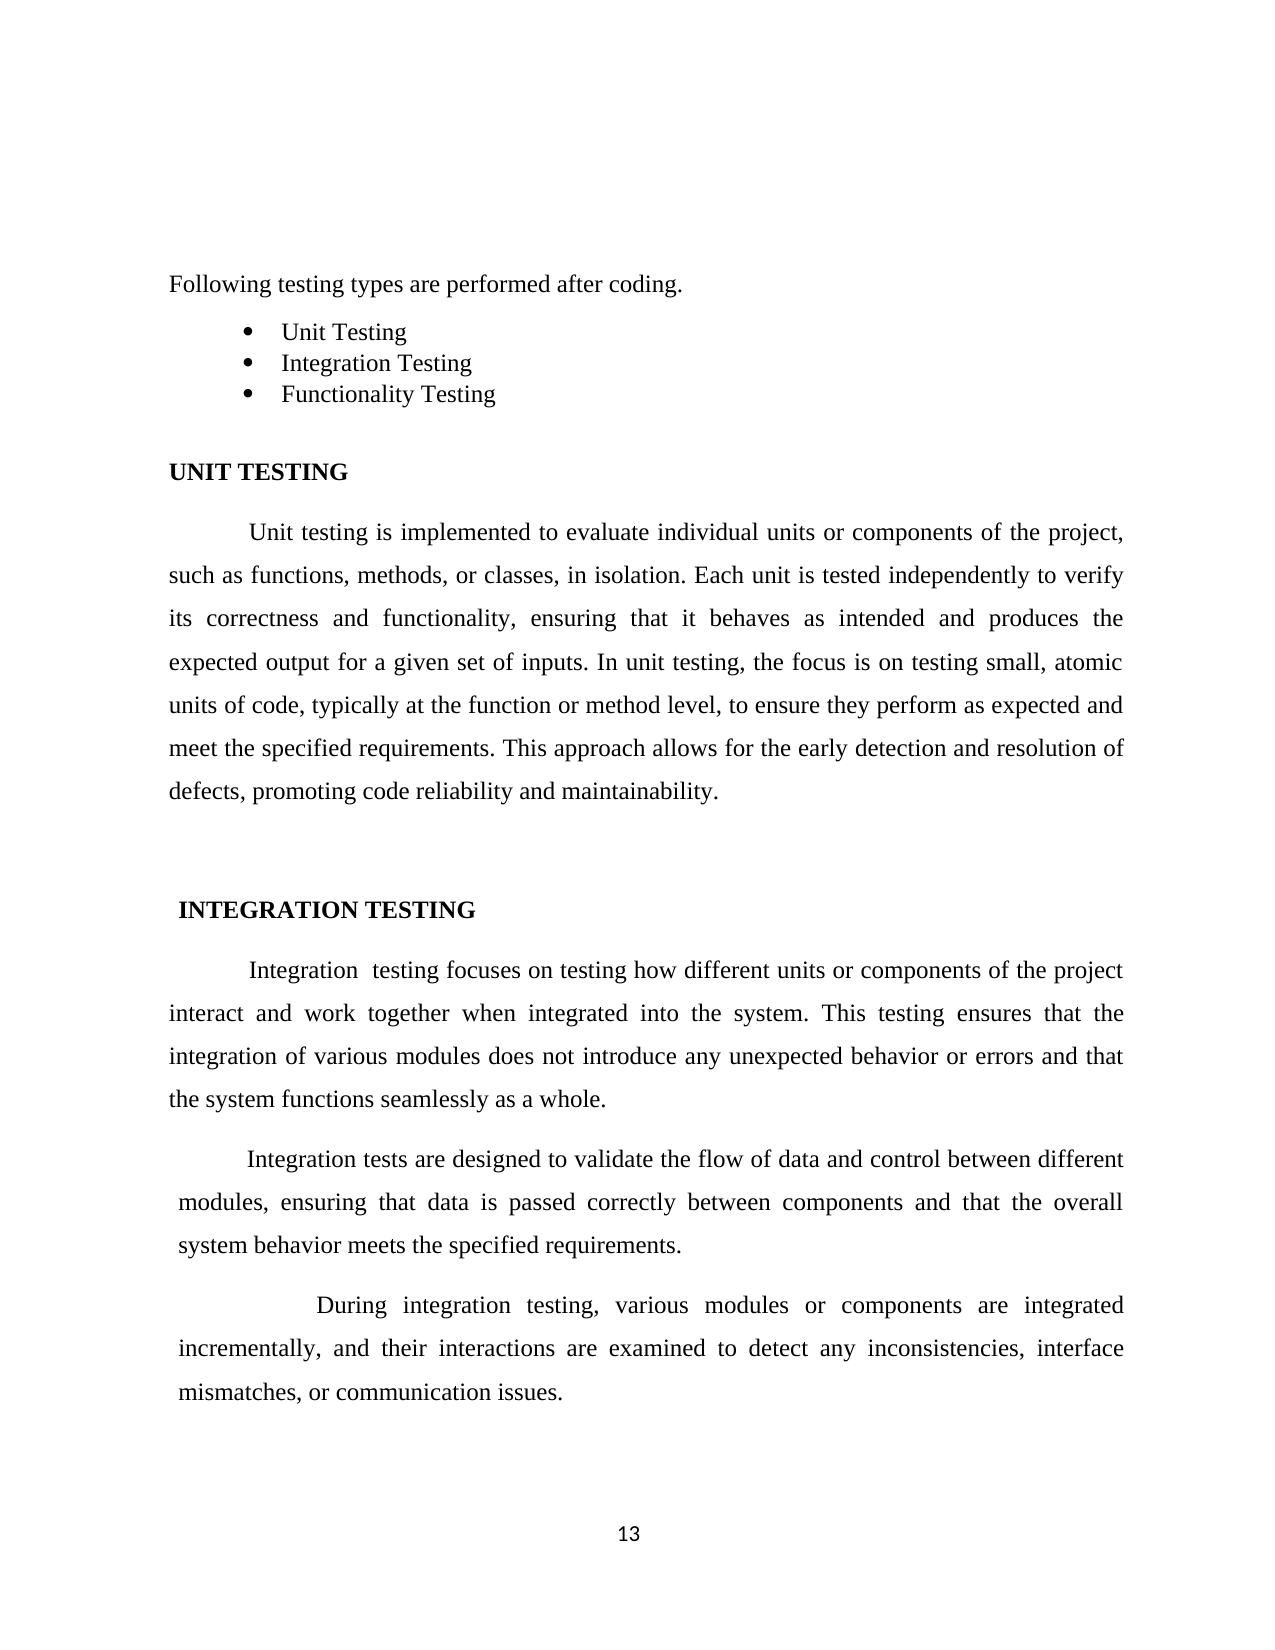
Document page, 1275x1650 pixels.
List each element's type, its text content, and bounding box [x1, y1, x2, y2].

list Functionality Testing [206, 379, 1125, 407]
text INTEGRATION TESTING [131, 895, 1125, 924]
list Integration Testing [206, 348, 1125, 376]
text Following testing types are performed after coding. [131, 269, 1125, 298]
text During integration testing, various modules or components are integrated incrementally, and their interactions are examined to detect any inconsistencies, interface mismatches, or communication issues. [178, 1290, 1125, 1405]
text UNIT TESTING [131, 457, 1125, 486]
text Integration tests are designed to validate the flow of data and control between different modules, ensuring that data is passed correctly between components and that the overall system behavior meets the specified requirements. [178, 1144, 1125, 1259]
text Unit testing is implemented to evaluate individual units or components of the project, such as functions, methods, or classes, in isolation. Each unit is tested independently to verify its correctness and functionality, ensuring that it behaves as intended and produces the expected output for a given set of inputs. In unit testing, the focus is on testing small, atomic units of code, typically at the function or method level, to ensure they perform as expected and meet the specified requirements. This approach allows for the early detection and resolution of defects, promoting code reliability and maintainability. [169, 517, 1125, 805]
list Unit Testing [206, 317, 1125, 345]
text Integration testing focuses on testing how different units or components of the project interact and work together when integrated into the system. This testing ensures that the integration of various modules does not introduce any unexpected behavior or errors and that the system functions seamlessly as a whole. [169, 955, 1125, 1113]
